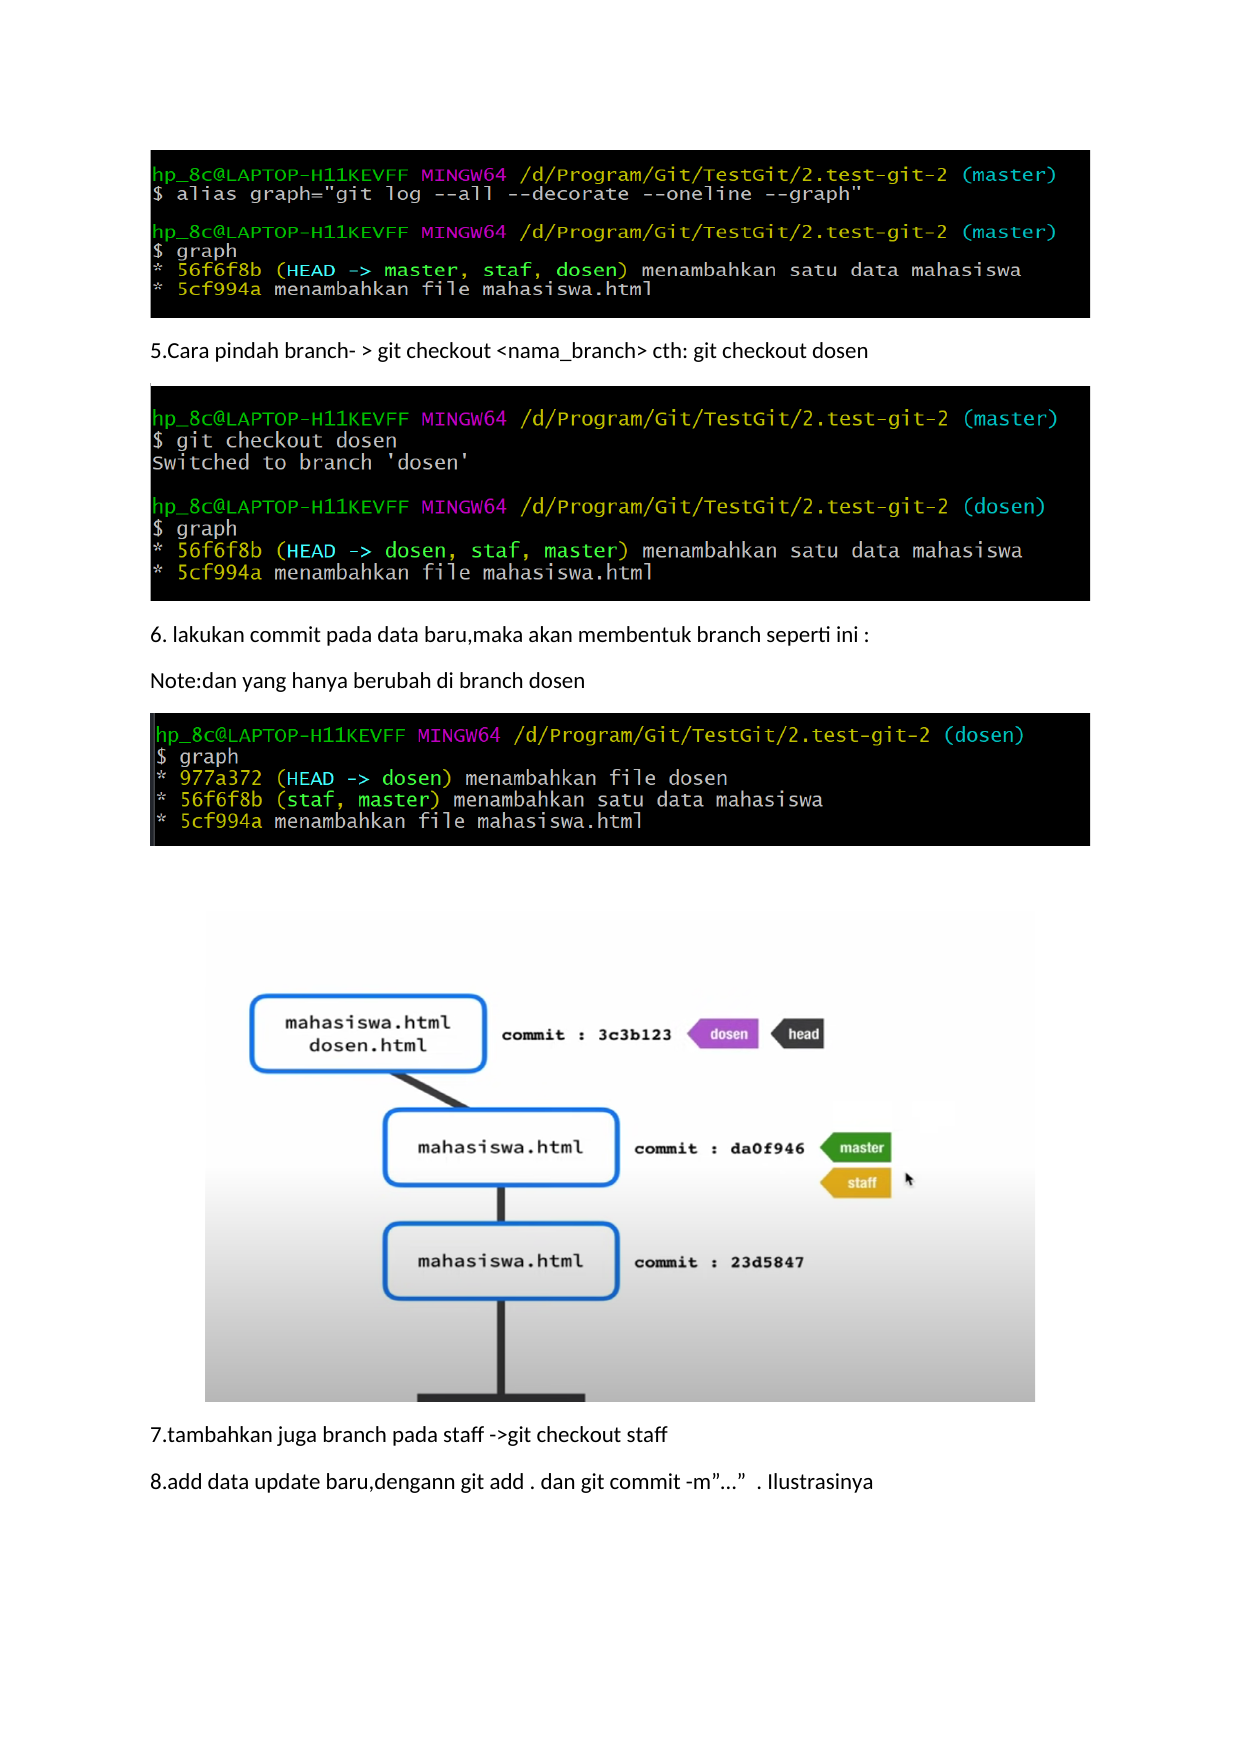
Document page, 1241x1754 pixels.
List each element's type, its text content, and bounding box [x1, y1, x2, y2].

text 6. lakukan commit pada data baru,maka akan membentuk branch seperti ini : [150, 620, 1090, 648]
picture [150, 150, 1091, 318]
text 7.tambahkan juga branch pada staff ->git checkout staff [150, 1420, 1090, 1448]
text Note:dan yang hanya berubah di branch dosen [150, 667, 1090, 695]
text 5.Cara pindah branch- > git checkout <nama_branch> cth: git checkout dosen [150, 337, 1090, 364]
text 8.add data update baru,dengann git add . dan git commit -m”…” . Ilustrasinya [150, 1467, 1090, 1495]
picture [205, 911, 1035, 1402]
picture [150, 713, 1091, 846]
picture [150, 383, 1091, 601]
